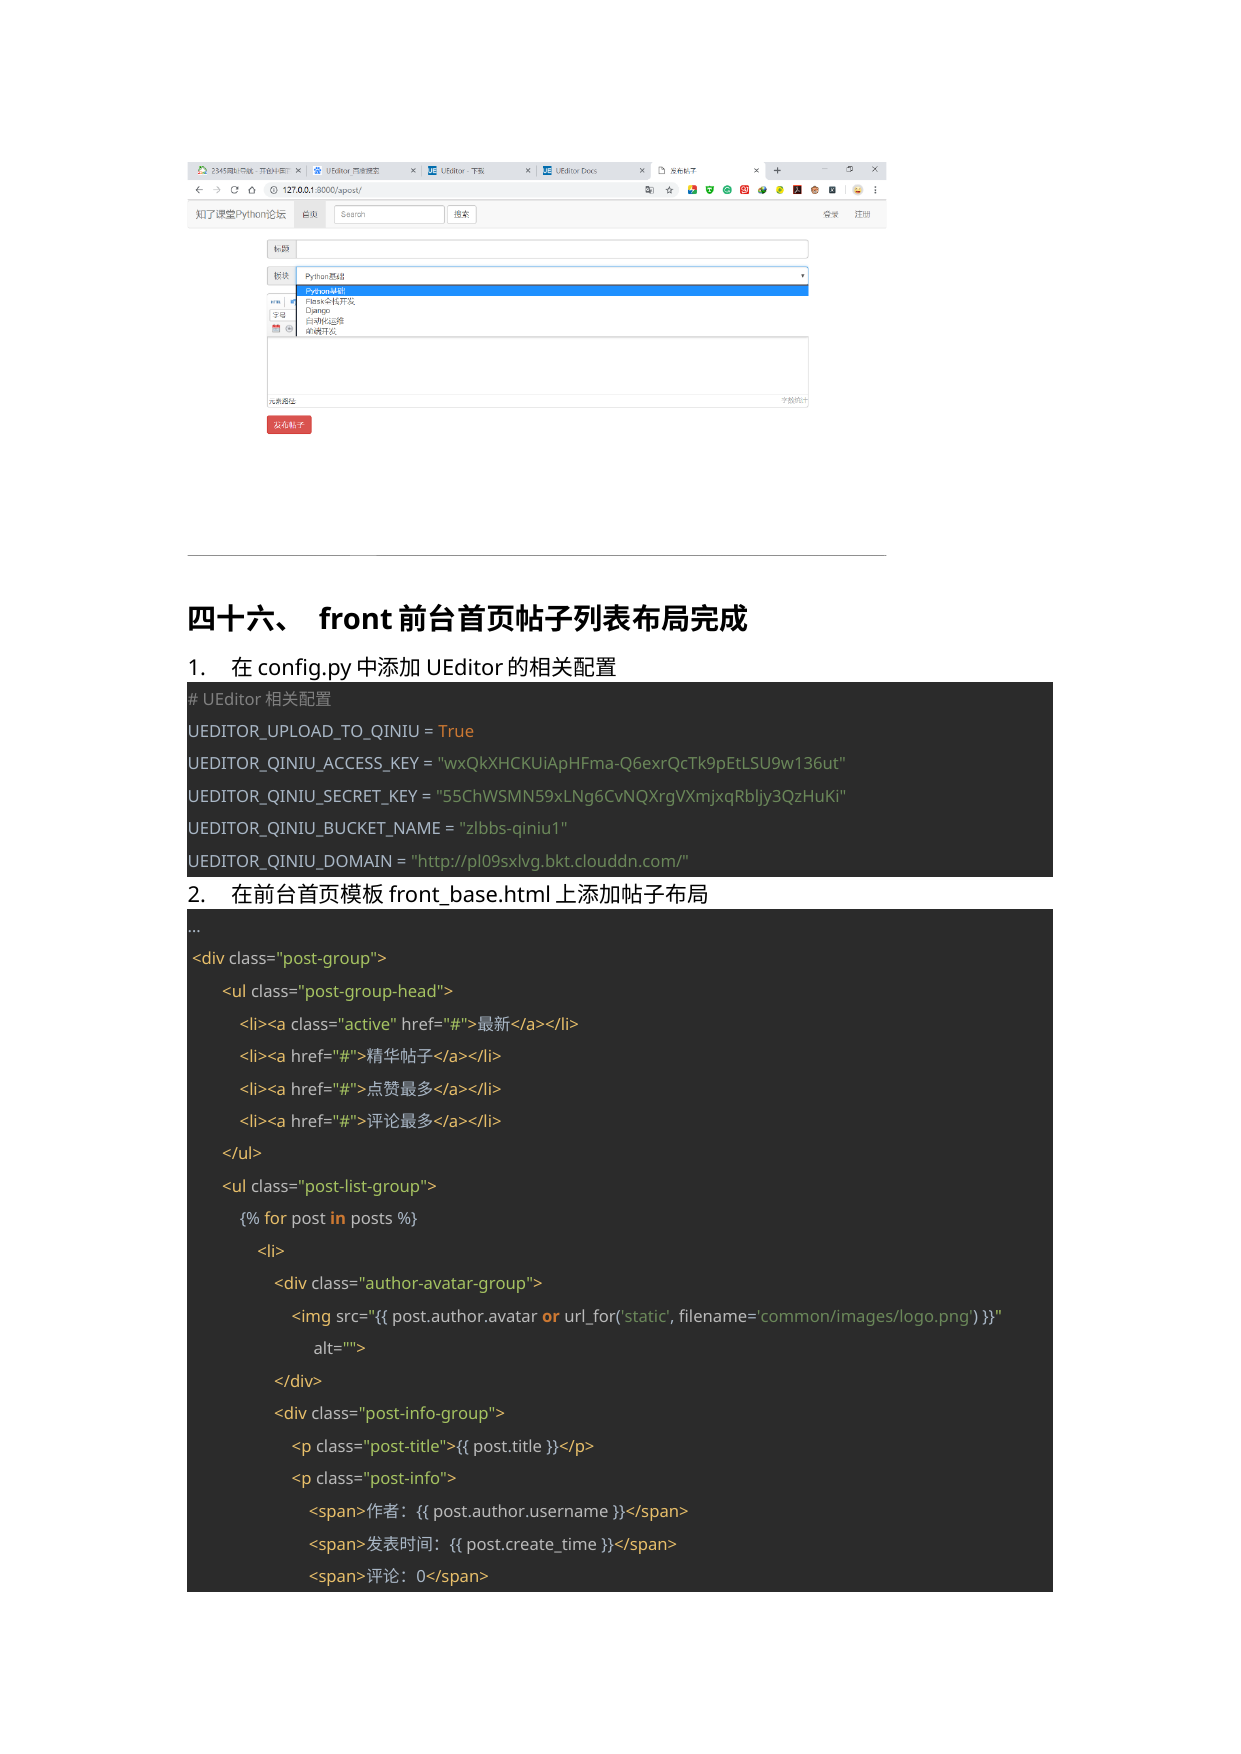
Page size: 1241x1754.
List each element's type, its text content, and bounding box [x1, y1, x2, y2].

text # UEditor相关配置 UEDITOR_UPLOAD_TO_QINIU = True UEDITOR_QINIU_ACCESS_KEY = "wxQkXHCKUiApHFma-Q6exrQcTk9pEtLSU9w136ut" UEDITOR_QINIU_SECRET_KEY = "55ChWSMN59xLNg6CvNQXrgVXmjxqRbljy3QzHuKi" UEDITOR_QINIU_BUCKET_NAME = "zlbbs-qiniu1" UEDITOR_QINIU_DOMAIN = "http://pl09sxlvg.bkt.clouddn.com/" [187, 682, 1053, 877]
picture [187, 162, 887, 556]
subtitle front前台首页帖子列表布局完成 [187, 584, 1053, 649]
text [187, 942, 1053, 1592]
list 在config.py中添加UEditor的相关配置 [187, 649, 1053, 682]
list 在前台首页模板front_base.html上添加帖子布局 [187, 877, 1053, 909]
text … [187, 909, 1053, 942]
